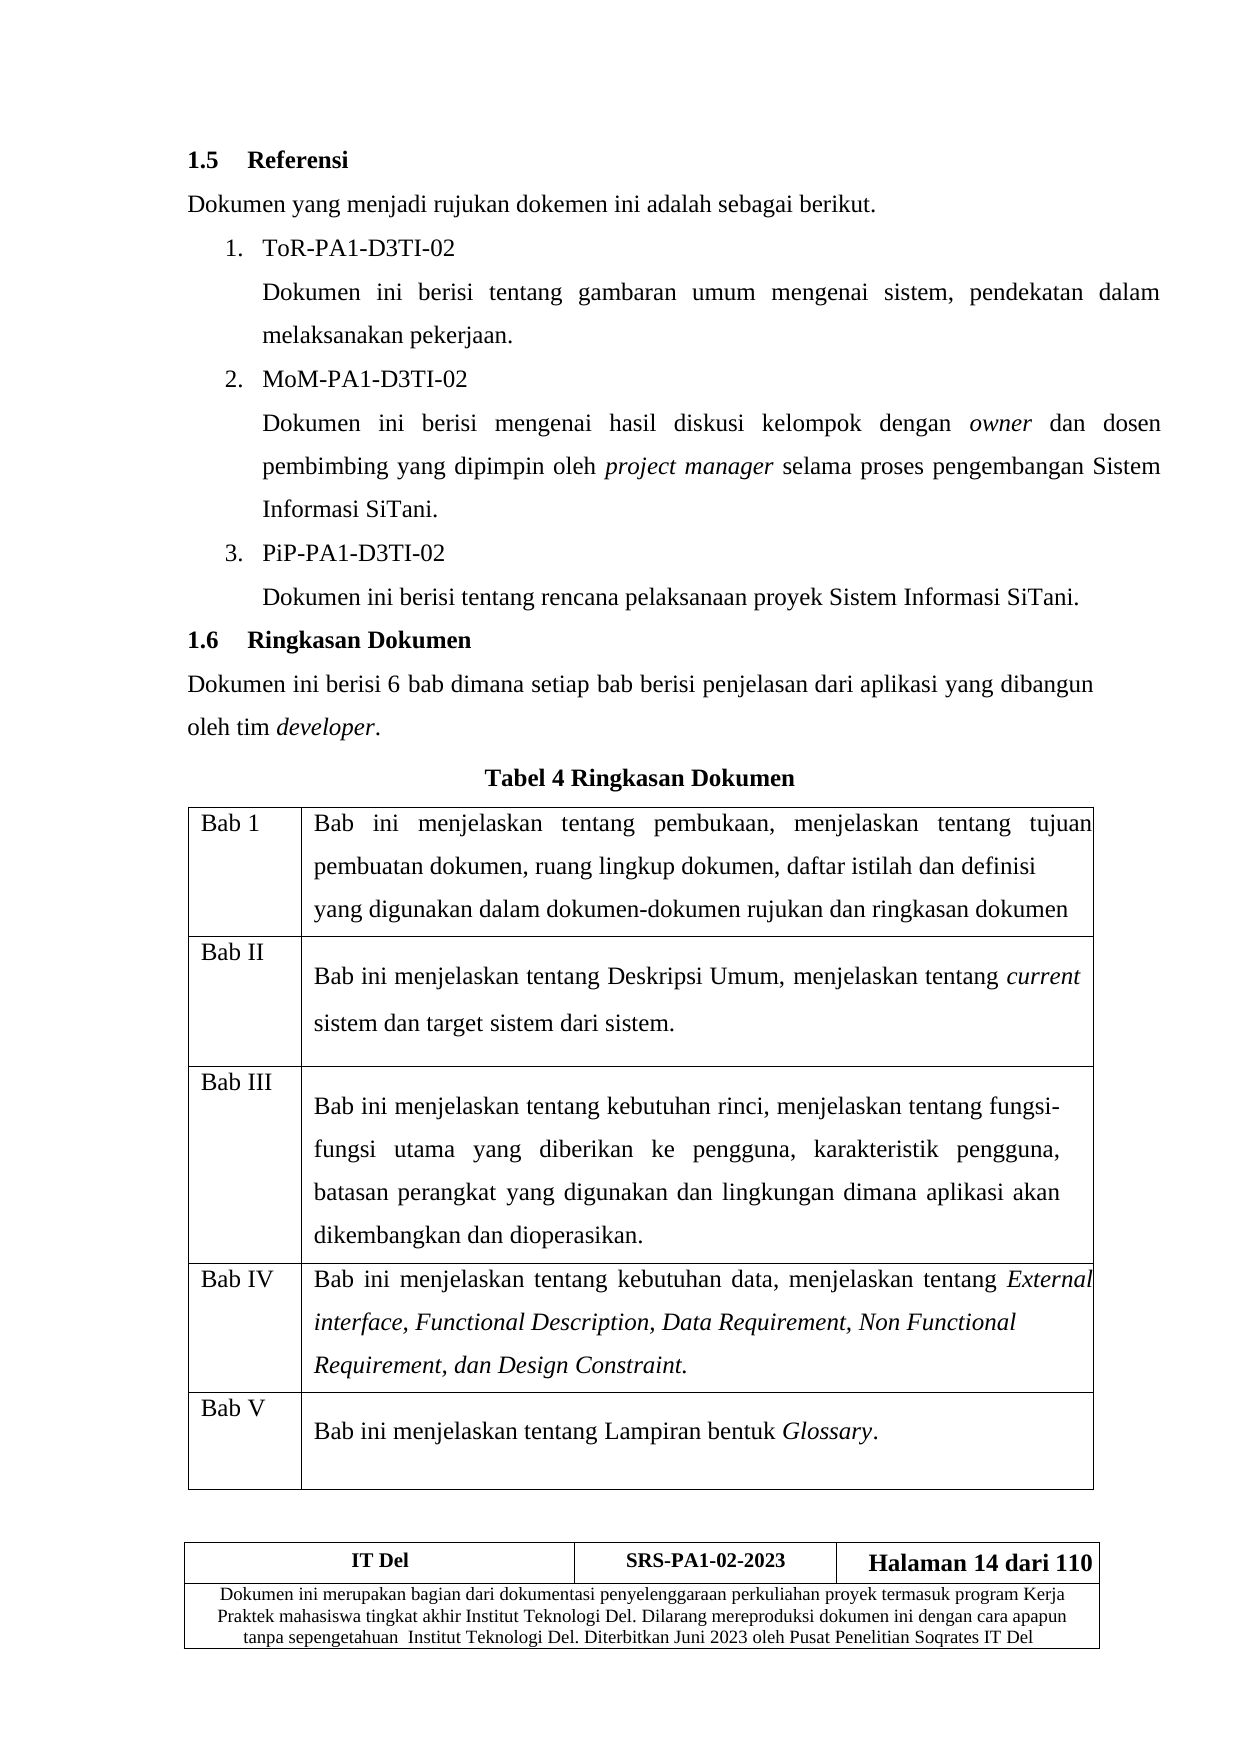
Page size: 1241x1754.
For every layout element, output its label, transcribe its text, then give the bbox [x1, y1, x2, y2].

text Dokumen ini berisi 6 bab dimana setiap bab berisi penjelasan dari aplikasi yang dibangun oleh tim developer. [187, 669, 1094, 741]
table_cell Bab ini menjelaskan tentang kebutuhan data, menjelaskan tentang External interface, Functional Description, Data Requirement, Non Functional Requirement, dan Design Constraint. [302, 1264, 1093, 1392]
list PiP-PA1-D3TI-02 [224, 538, 1161, 567]
subtitle Ringkasan Dokumen [187, 625, 1161, 654]
table_cell Bab III [189, 1067, 301, 1263]
text Dokumen yang menjadi rujukan dokemen ini adalah sebagai berikut. [187, 189, 1161, 218]
list MoM-PA1-D3TI-02 [224, 364, 1161, 393]
table_header Bab 1 [189, 808, 301, 936]
table_cell Bab V [189, 1393, 301, 1489]
table_cell Bab ini menjelaskan tentang kebutuhan rinci, menjelaskan tentang fungsi- fungsi utama yang diberikan ke pengguna, karakteristik pengguna, batasan perangkat yang digunakan dan lingkungan dimana aplikasi akan dikembangkan dan dioperasikan. [302, 1067, 1093, 1263]
table_header Bab ini menjelaskan tentang pembukaan, menjelaskan tentang tujuan pembuatan dokumen, ruang lingkup dokumen, daftar istilah dan definisi yang digunakan dalam dokumen-dokumen rujukan dan ringkasan dokumen [302, 808, 1093, 936]
subtitle Referensi [187, 145, 1161, 174]
text Dokumen ini berisi mengenai hasil diskusi kelompok dengan owner dan dosen pembimbing yang dipimpin oleh project manager selama proses pengembangan Sistem Informasi SiTani. [262, 408, 1161, 523]
list ToR-PA1-D3TI-02 [224, 233, 1161, 262]
table_cell Bab II [189, 937, 301, 1066]
table_cell Bab ini menjelaskan tentang Deskripsi Umum, menjelaskan tentang current sistem dan target sistem dari sistem. [302, 937, 1093, 1066]
table_cell Bab IV [189, 1264, 301, 1392]
table_cell Bab ini menjelaskan tentang Lampiran bentuk Glossary. [302, 1393, 1093, 1489]
text Dokumen ini berisi tentang rencana pelaksanaan proyek Sistem Informasi SiTani. [262, 582, 1161, 611]
text Dokumen ini berisi tentang gambaran umum mengenai sistem, pendekatan dalam melaksanakan pekerjaan. [262, 277, 1161, 349]
subtitle Tabel 4 Ringkasan Dokumen [278, 763, 1001, 792]
